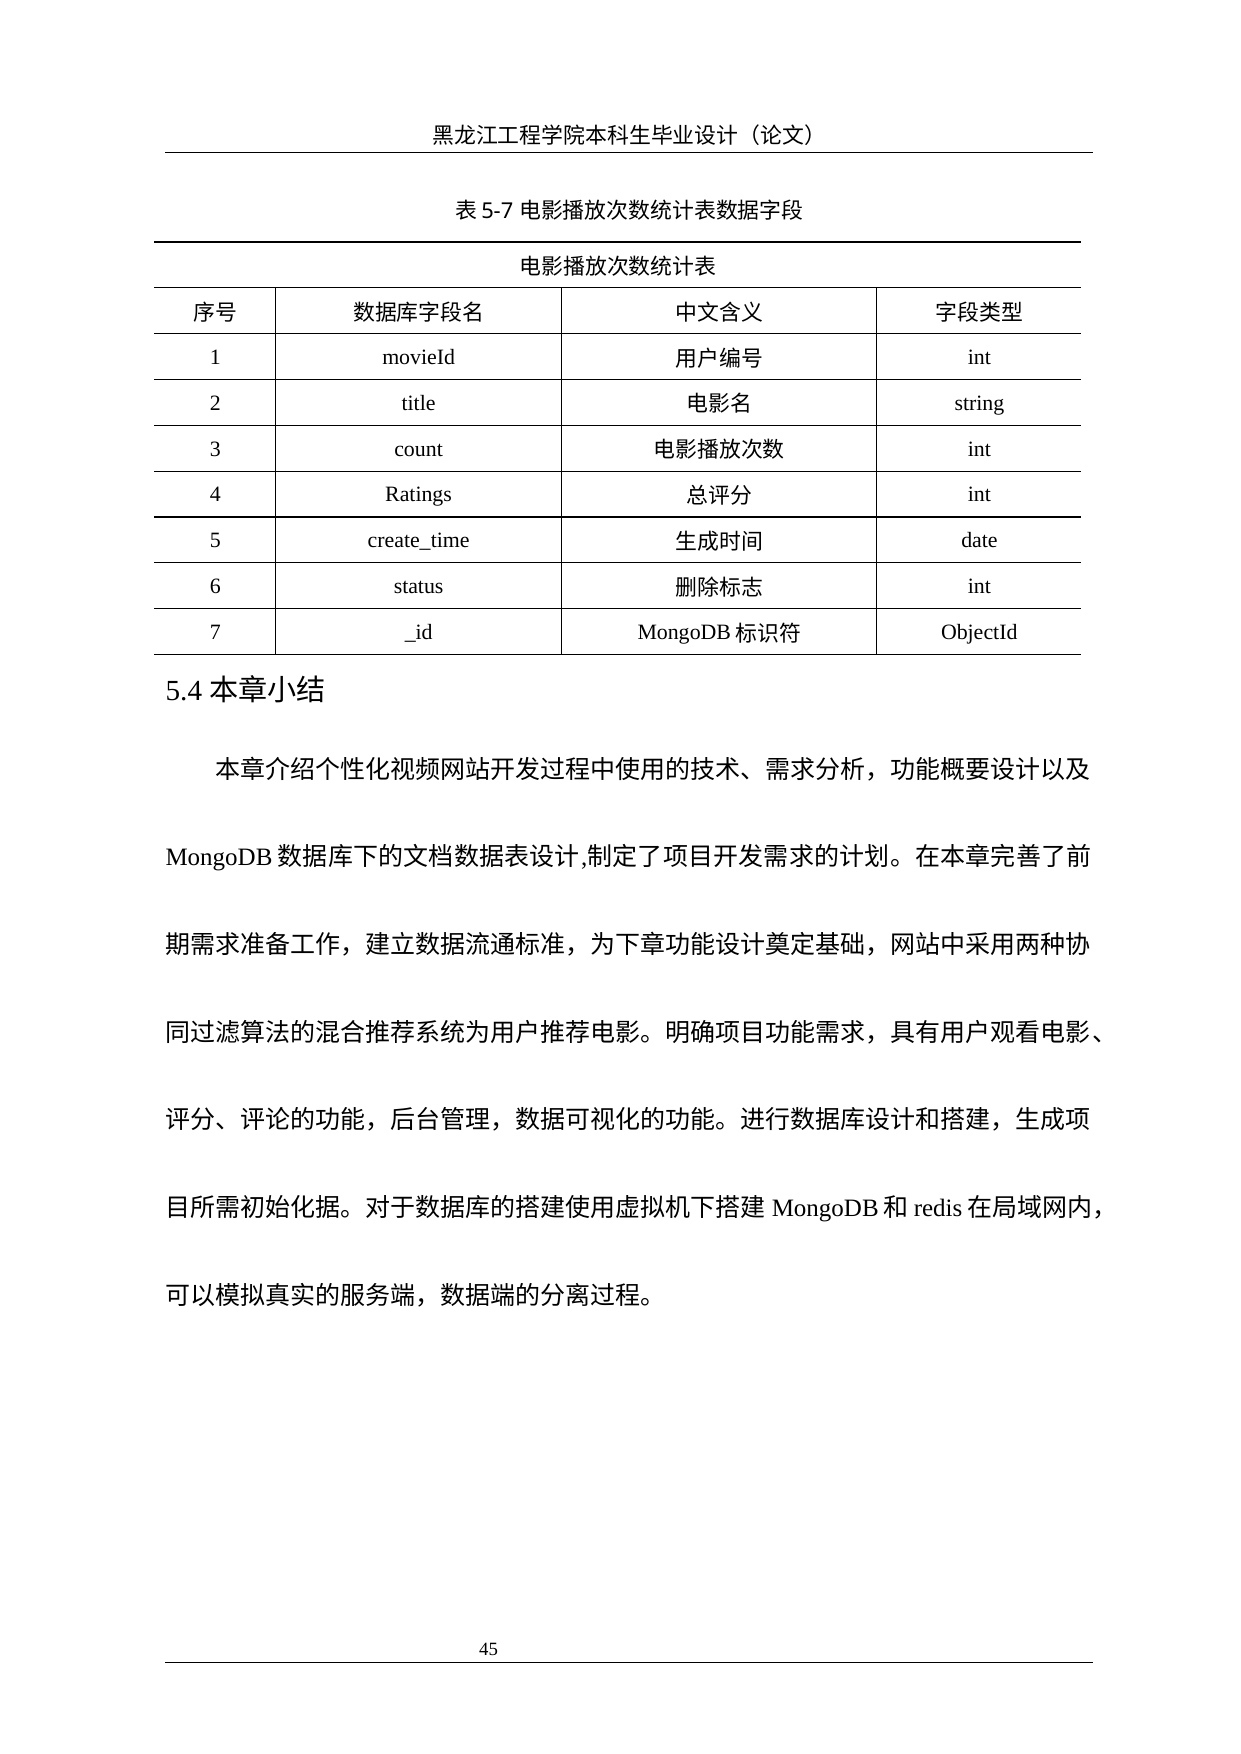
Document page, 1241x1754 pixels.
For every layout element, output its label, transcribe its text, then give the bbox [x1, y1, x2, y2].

table_cell 5 [154, 518, 275, 562]
table_cell 电影播放次数 [562, 426, 876, 471]
table_cell 1 [154, 334, 275, 379]
table_cell 删除标志 [562, 563, 876, 608]
table_cell _id [276, 609, 561, 654]
table_header 电影播放次数统计表 [154, 243, 1081, 287]
table_cell 数据库字段名 [276, 288, 561, 333]
table_cell int [877, 426, 1081, 471]
table_cell 字段类型 [877, 288, 1081, 333]
table_cell 生成时间 [562, 518, 876, 562]
table_cell 中文含义 [562, 288, 876, 333]
table_cell 总评分 [562, 472, 876, 516]
table_cell movieId [276, 334, 561, 379]
table_cell ObjectId [877, 609, 1081, 654]
table_cell 3 [154, 426, 275, 471]
subtitle 5.4 本章小结 [165, 655, 1093, 720]
text 表5-7 电影播放次数统计表数据字段 [165, 193, 1093, 226]
table_cell int [877, 472, 1081, 516]
table_cell 序号 [154, 288, 275, 333]
table_cell count [276, 426, 561, 471]
table_cell 4 [154, 472, 275, 516]
table_cell int [877, 563, 1081, 608]
table_cell date [877, 518, 1081, 562]
table_cell 7 [154, 609, 275, 654]
table_cell 电影名 [562, 380, 876, 425]
table_cell title [276, 380, 561, 425]
table_cell MongoDB标识符 [562, 609, 876, 654]
table_cell 6 [154, 563, 275, 608]
table_cell Ratings [276, 472, 561, 516]
table_cell status [276, 563, 561, 608]
table_cell int [877, 334, 1081, 379]
text 本章介绍个性化视频网站开发过程中使用的技术、需求分析，功能概要设计以及MongoDB数据库下的文档数据表设计,制定了项目开发需求的计划。在本章完善了前期需求准备工作，建立数据流通标准，为下章功能设计奠定基础，网站中采用两种协同过滤算法的混合推荐系统为用户推荐电影。明确项目功能需求，具有用户观看电影、评分、评论的功能，后台管理，数据可视化的功能。进行数据库设计和搭建，生成项目所需初始化据。对于数据库的搭建使用虚拟机下搭建MongoDB和redis在局域网内，可以模拟真实的服务端，数据端的分离过程。 [165, 735, 1093, 1326]
table_cell create_time [276, 518, 561, 562]
table_cell 2 [154, 380, 275, 425]
table_cell 用户编号 [562, 334, 876, 379]
table_cell string [877, 380, 1081, 425]
